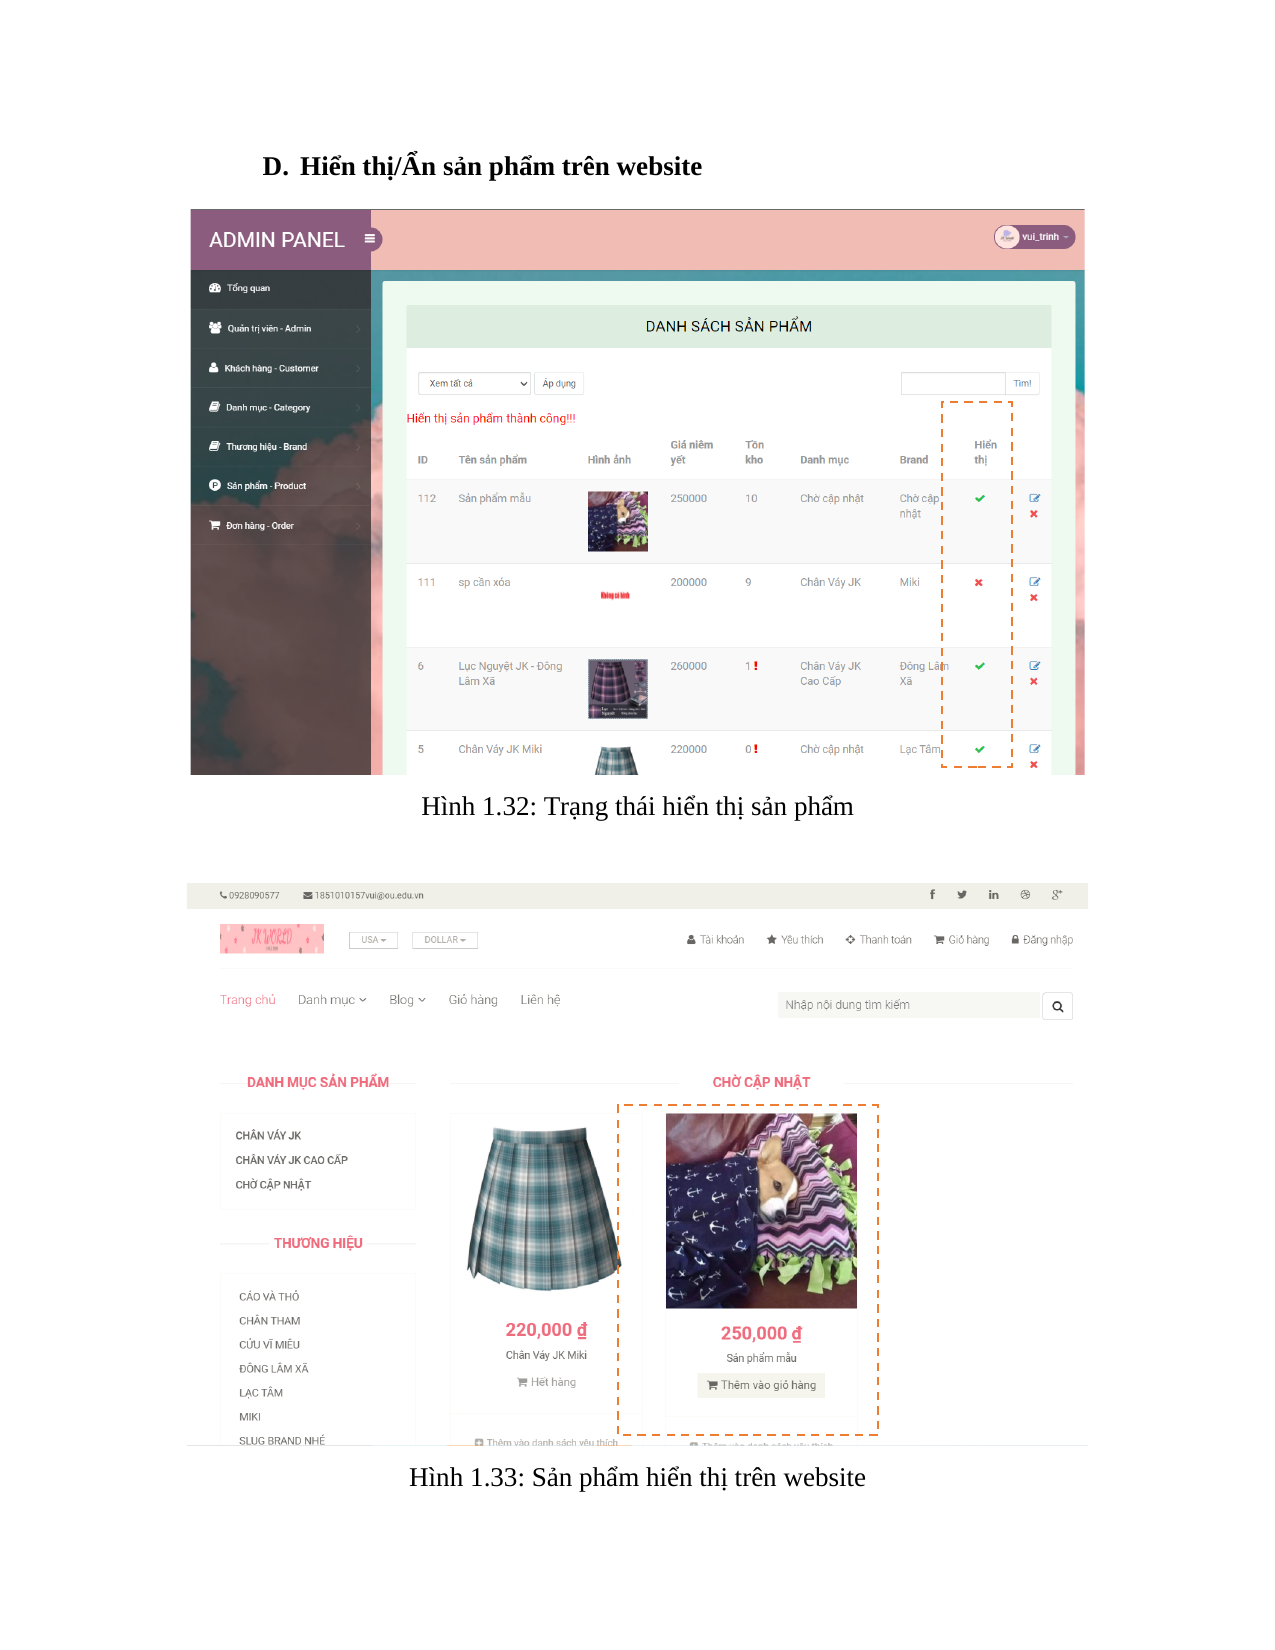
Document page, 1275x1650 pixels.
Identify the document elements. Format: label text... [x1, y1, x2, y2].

subtitle Hiển thị/Ẩn sản phẩm trên website [262, 150, 1125, 181]
picture [190, 209, 1085, 775]
picture [186, 883, 1089, 1446]
